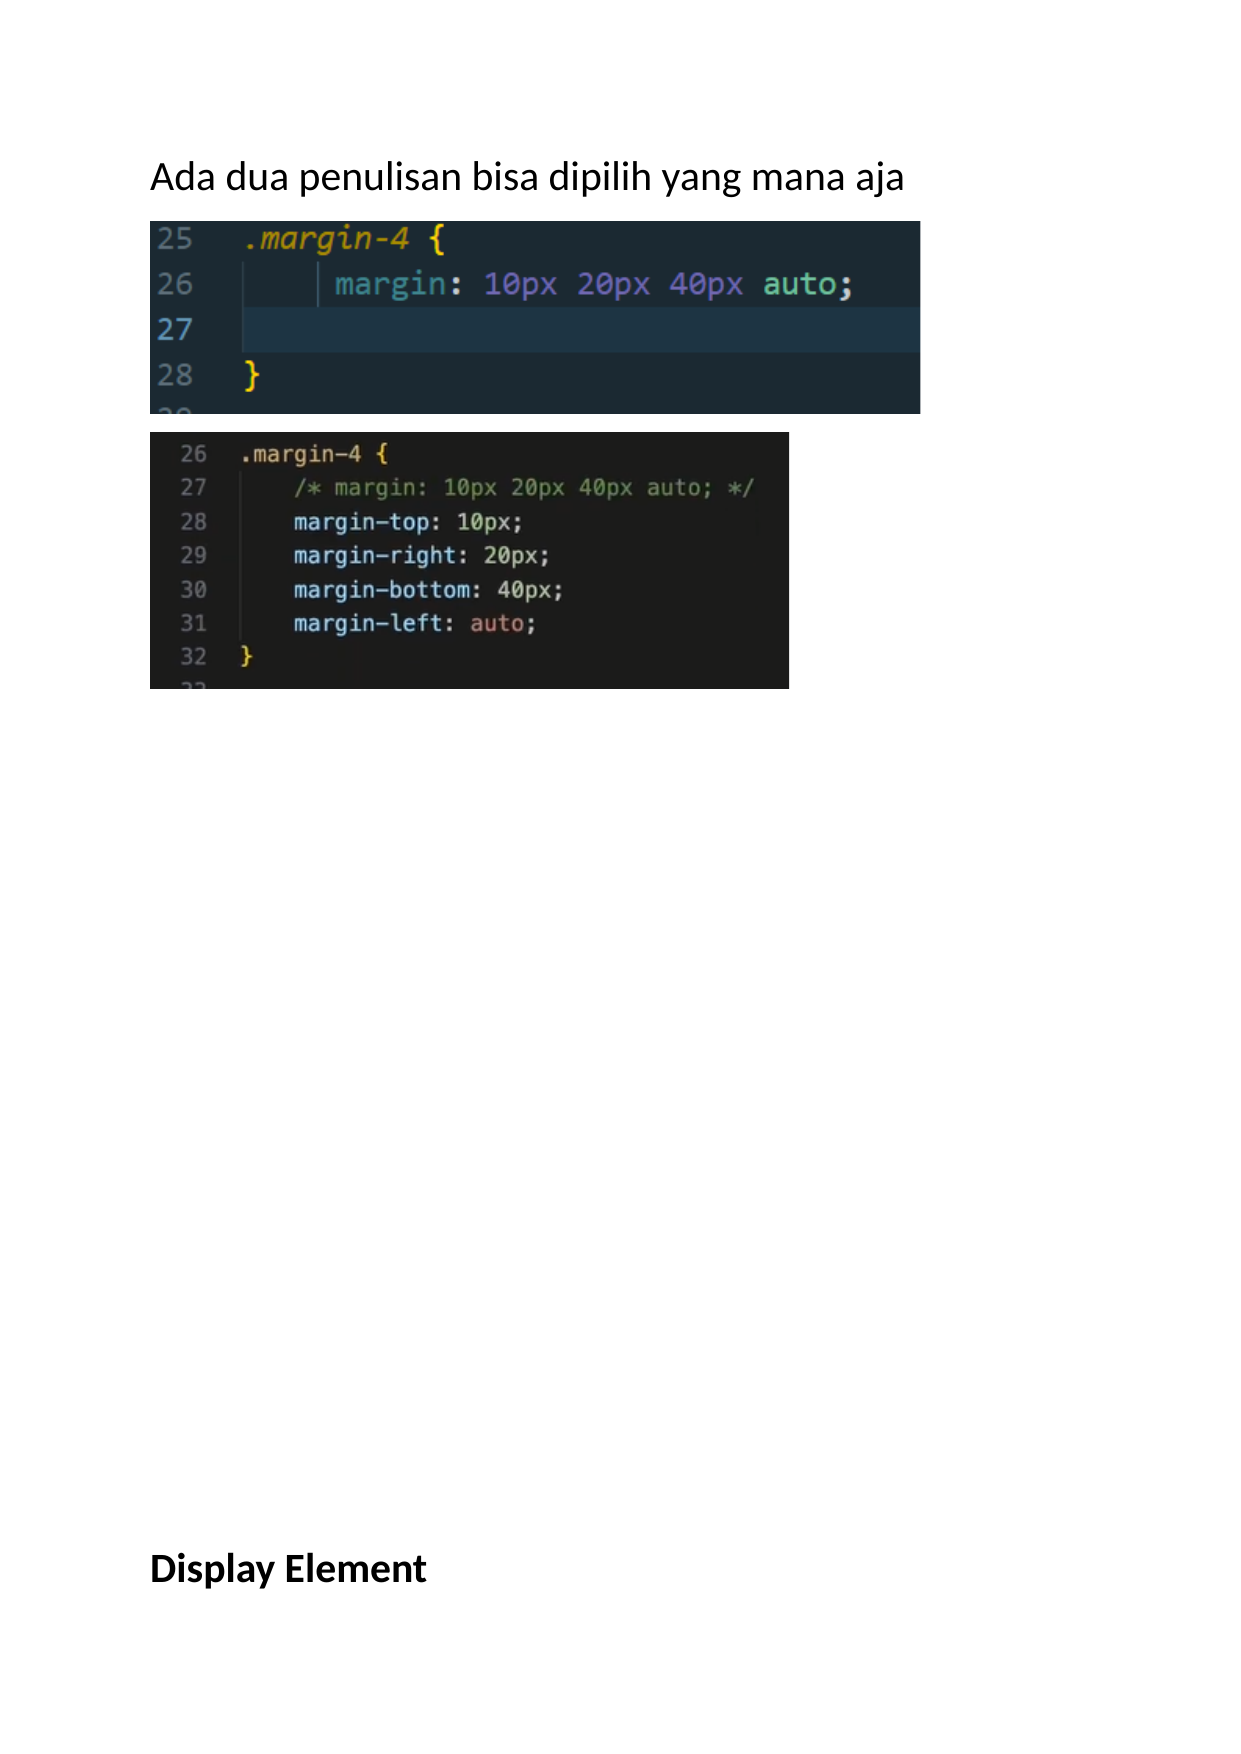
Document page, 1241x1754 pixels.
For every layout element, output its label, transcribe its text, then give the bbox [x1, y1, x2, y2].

text Display Element [150, 1542, 1090, 1593]
text Ada dua penulisan bisa dipilih yang mana aja [150, 150, 1090, 201]
picture [150, 432, 790, 689]
picture [150, 221, 921, 414]
